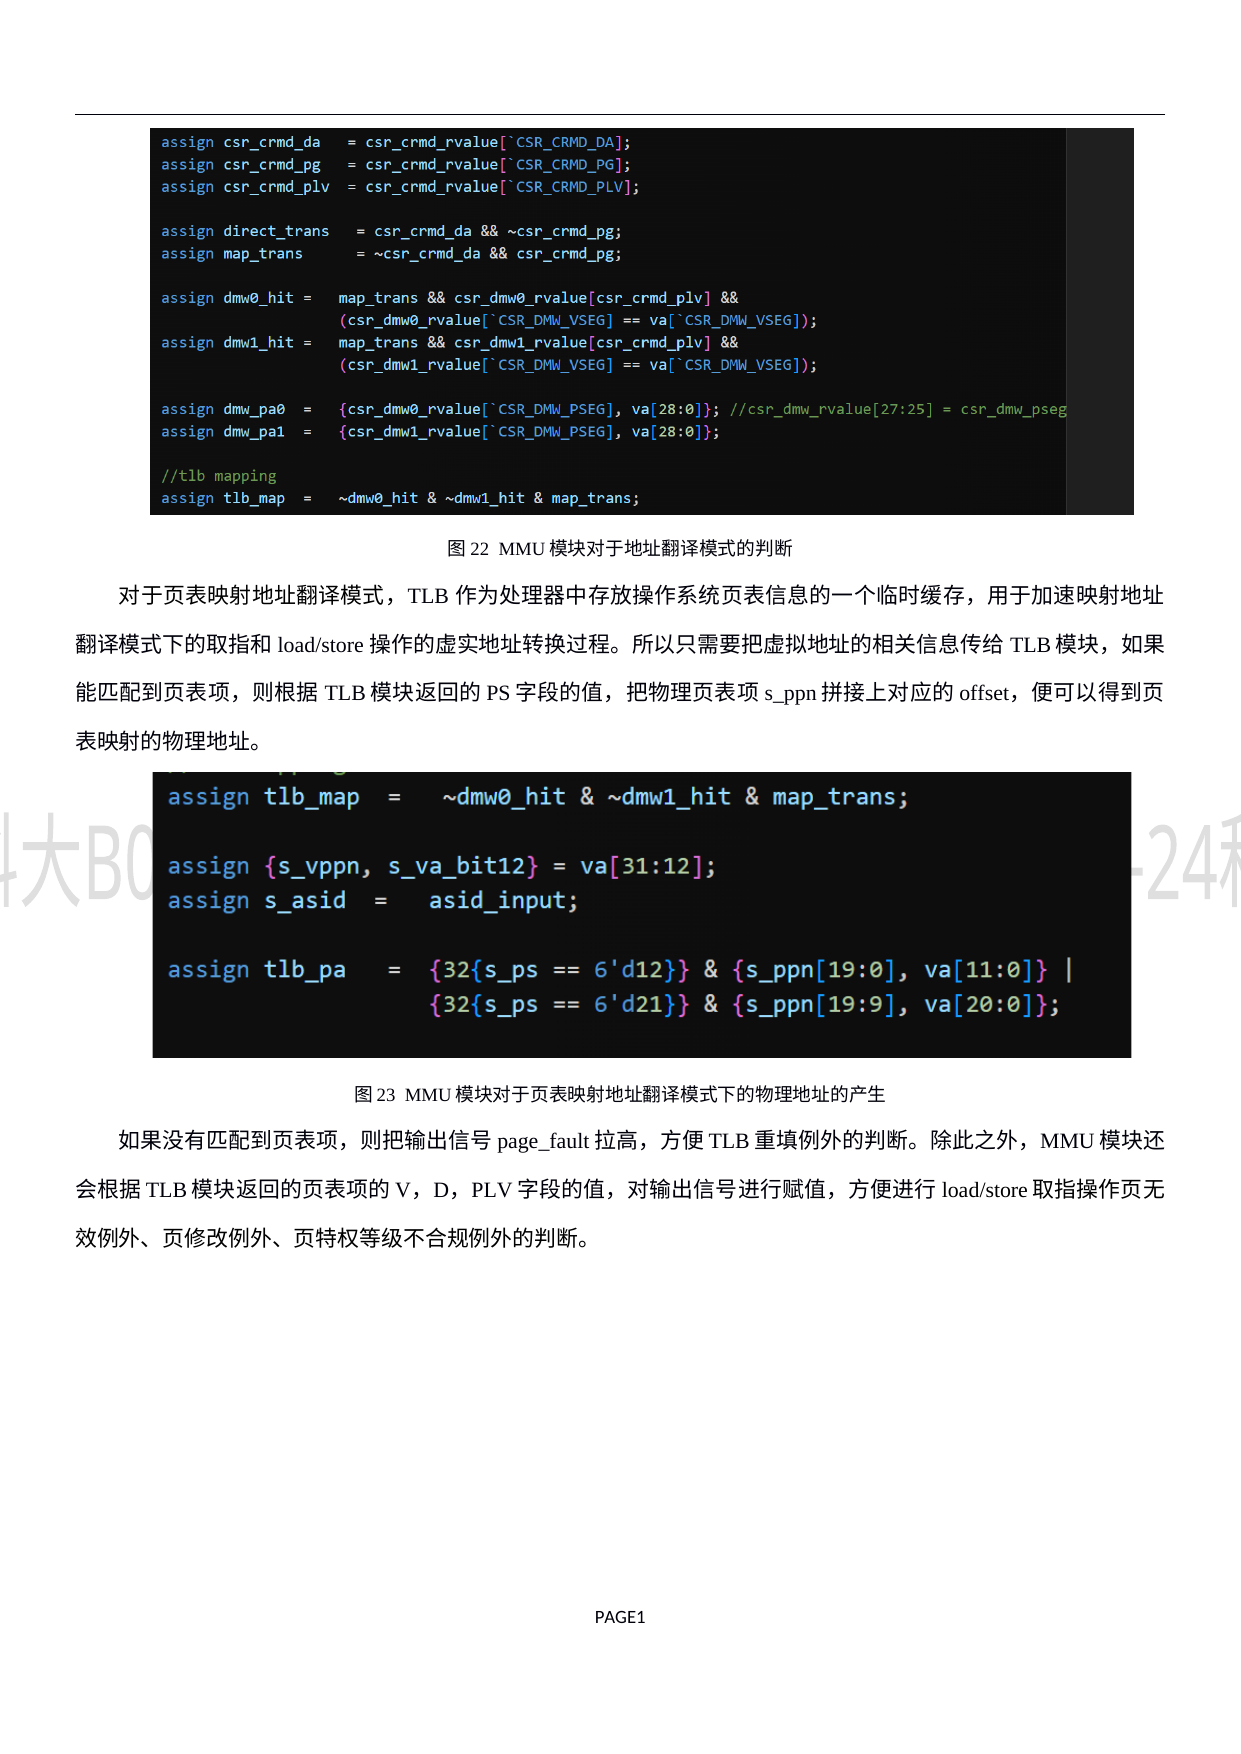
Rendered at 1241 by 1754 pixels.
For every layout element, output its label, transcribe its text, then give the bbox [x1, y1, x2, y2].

text 图23 MMU模块对于页表映射地址翻译模式下的物理地址的产生 [75, 1077, 1165, 1109]
text 图22 MMU模块对于地址翻译模式的判断 [75, 531, 1165, 564]
picture [152, 772, 1132, 1058]
text 对于页表映射地址翻译模式，TLB 作为处理器中存放操作系统页表信息的一个临时缓存，用于加速映射地址翻译模式下的取指和 load/store 操作的虚实地址转换过程。所以只需要把虚拟地址的相关信息传给TLB模块，如果能匹配到页表项，则根据TLB模块返回的PS字段的值，把物理页表项s_ppn拼接上对应的offset，便可以得到页表映射的物理地址。 [75, 577, 1165, 756]
text 如果没有匹配到页表项，则把输出信号page_fault拉高，方便TLB重填例外的判断。除此之外，MMU模块还会根据TLB模块返回的页表项的V，D，PLV字段的值，对输出信号进行赋值，方便进行load/store取指操作页无效例外、页修改例外、页特权等级不合规例外的判断。 [75, 1123, 1165, 1253]
picture [150, 128, 1134, 515]
